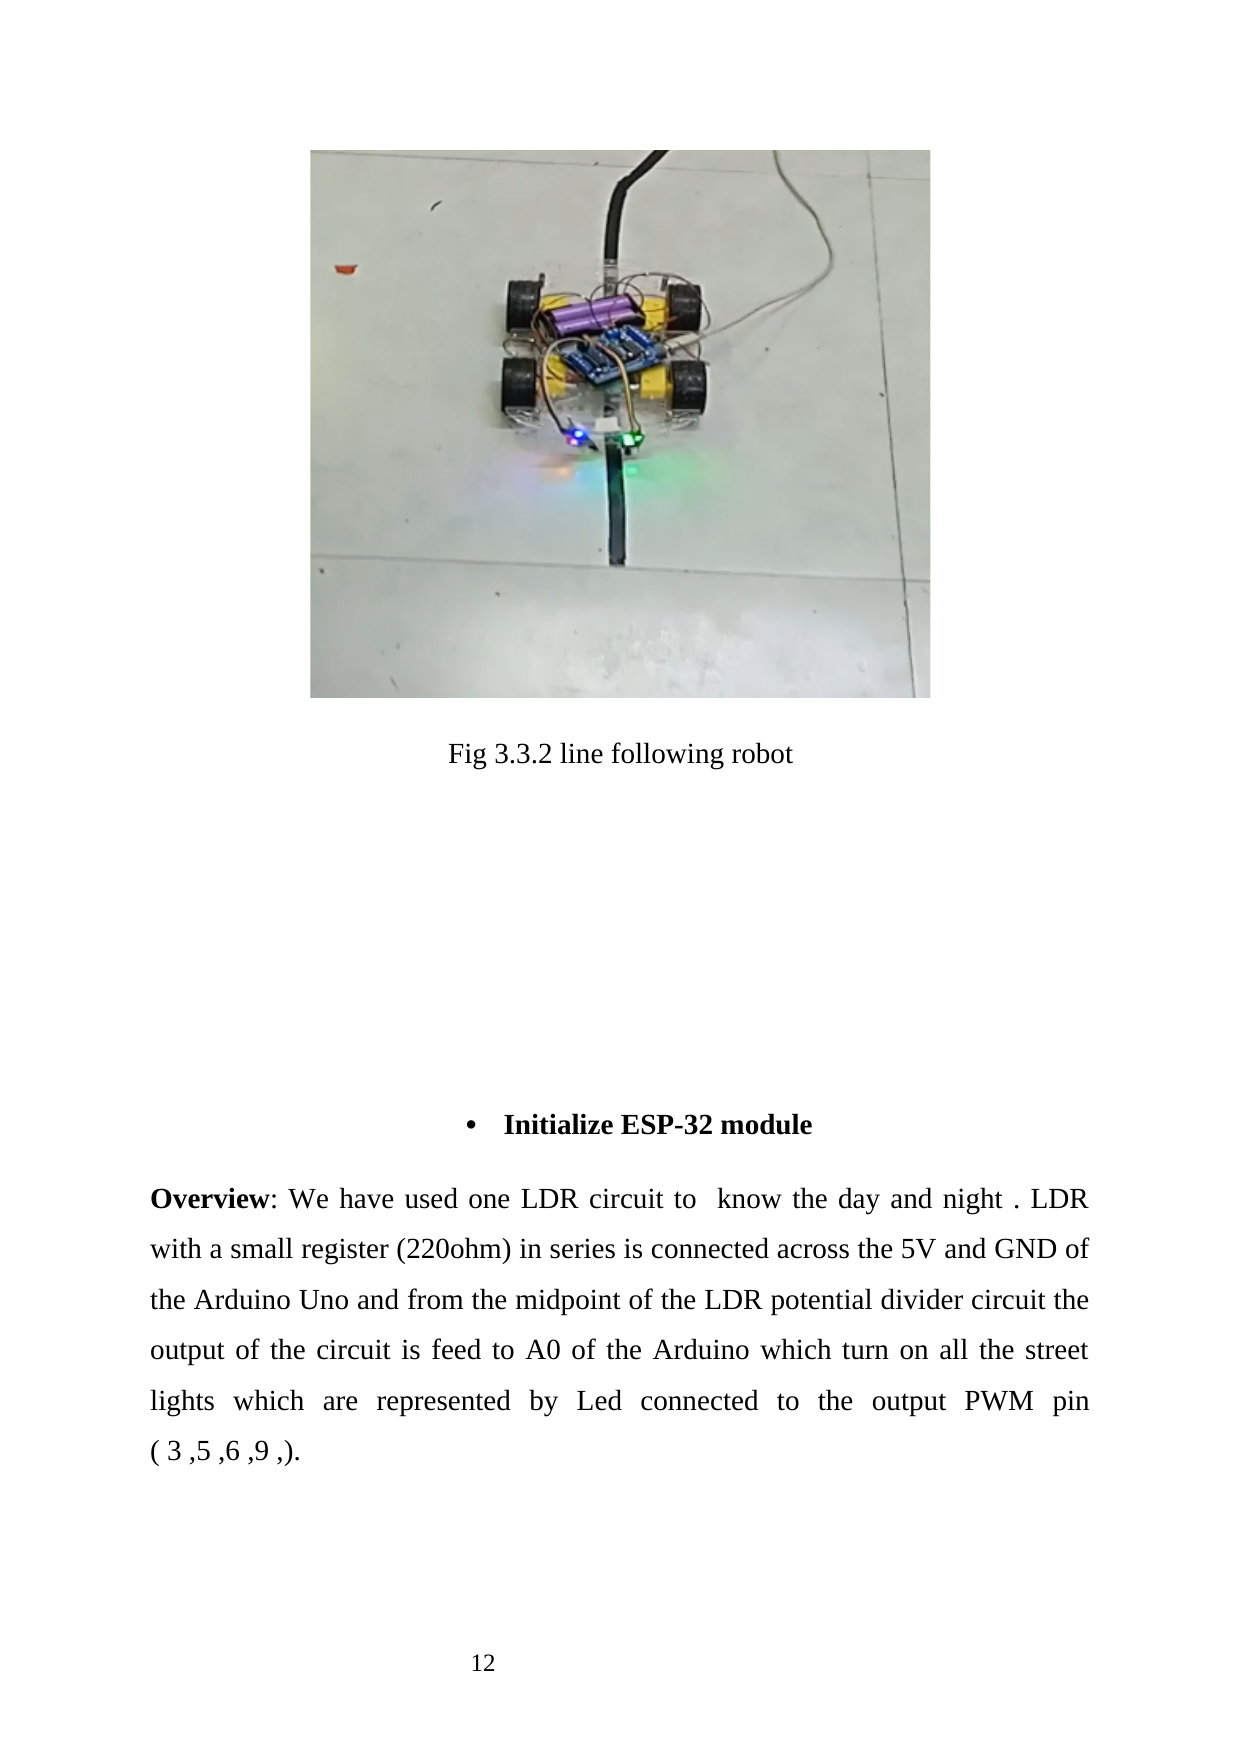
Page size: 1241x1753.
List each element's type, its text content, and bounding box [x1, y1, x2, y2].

text Fig 3.3.2 line following robot [150, 736, 1091, 770]
text Overview: We have used one LDR circuit to know the day and night . LDR with a small register (220ohm) in series is connected across the 5V and GND of the Arduino Uno and from the midpoint of the LDR potential divider circuit the output of the circuit is feed to A0 of the Arduino which turn on all the street lights which are represented by Led connected to the output PWM pin ( 3 ,5 ,6 ,9 ,). [150, 1181, 1091, 1466]
picture [310, 150, 931, 698]
list Initialize ESP-32 module [187, 1107, 1091, 1141]
